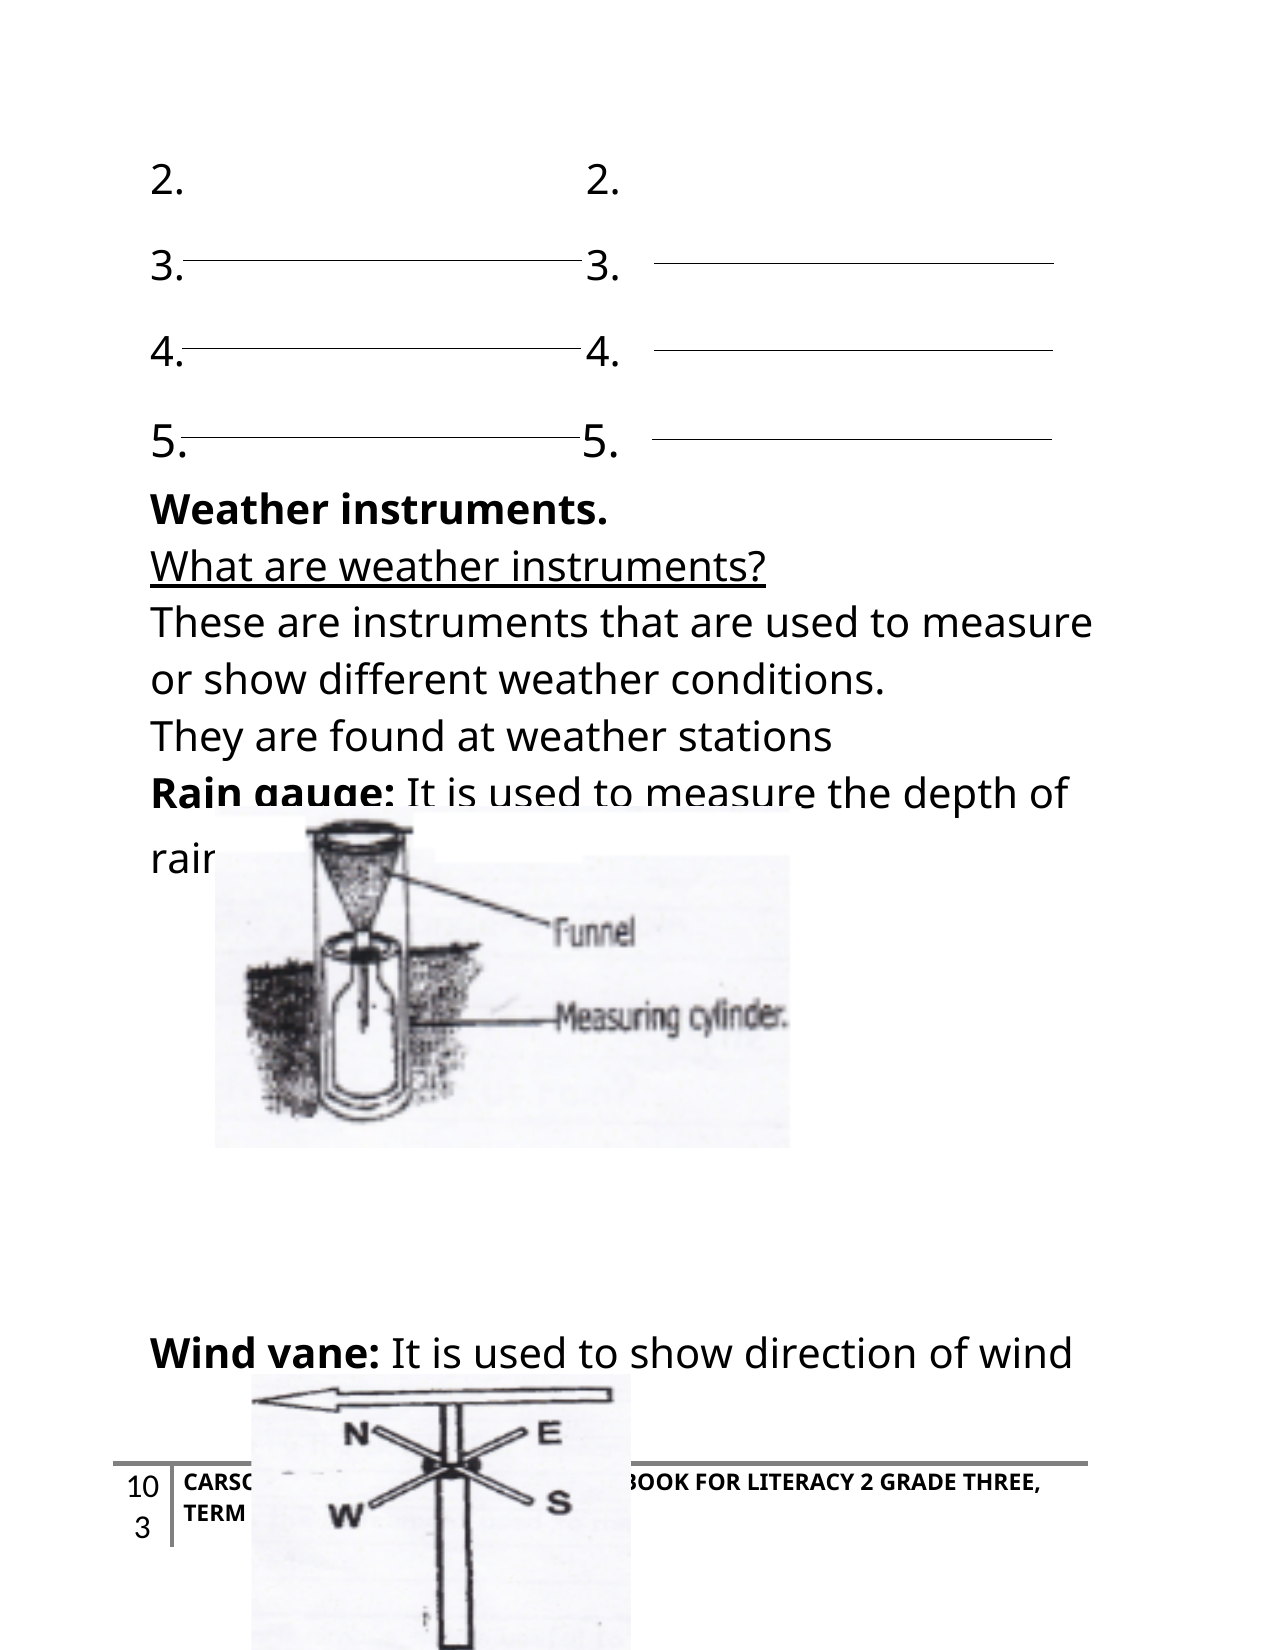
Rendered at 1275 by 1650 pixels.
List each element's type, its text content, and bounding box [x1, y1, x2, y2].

text 5. 5. [150, 408, 1125, 471]
text Weather instruments. [150, 480, 1125, 537]
text They are found at weather stations [150, 707, 1125, 764]
text What are weather instruments? [150, 537, 1125, 593]
text 3. 3. [150, 236, 1125, 293]
picture [215, 806, 802, 1148]
text Wind vane: It is used to show direction of wind [150, 1324, 1125, 1381]
text Rain gauge: It is used to measure the depth of rain in the soil [150, 764, 1125, 886]
text 2. 2. [150, 150, 1125, 207]
text These are instruments that are used to measure or show different weather conditions. [150, 593, 1125, 707]
text 4. 4. [150, 322, 1125, 379]
picture [251, 1374, 631, 1650]
